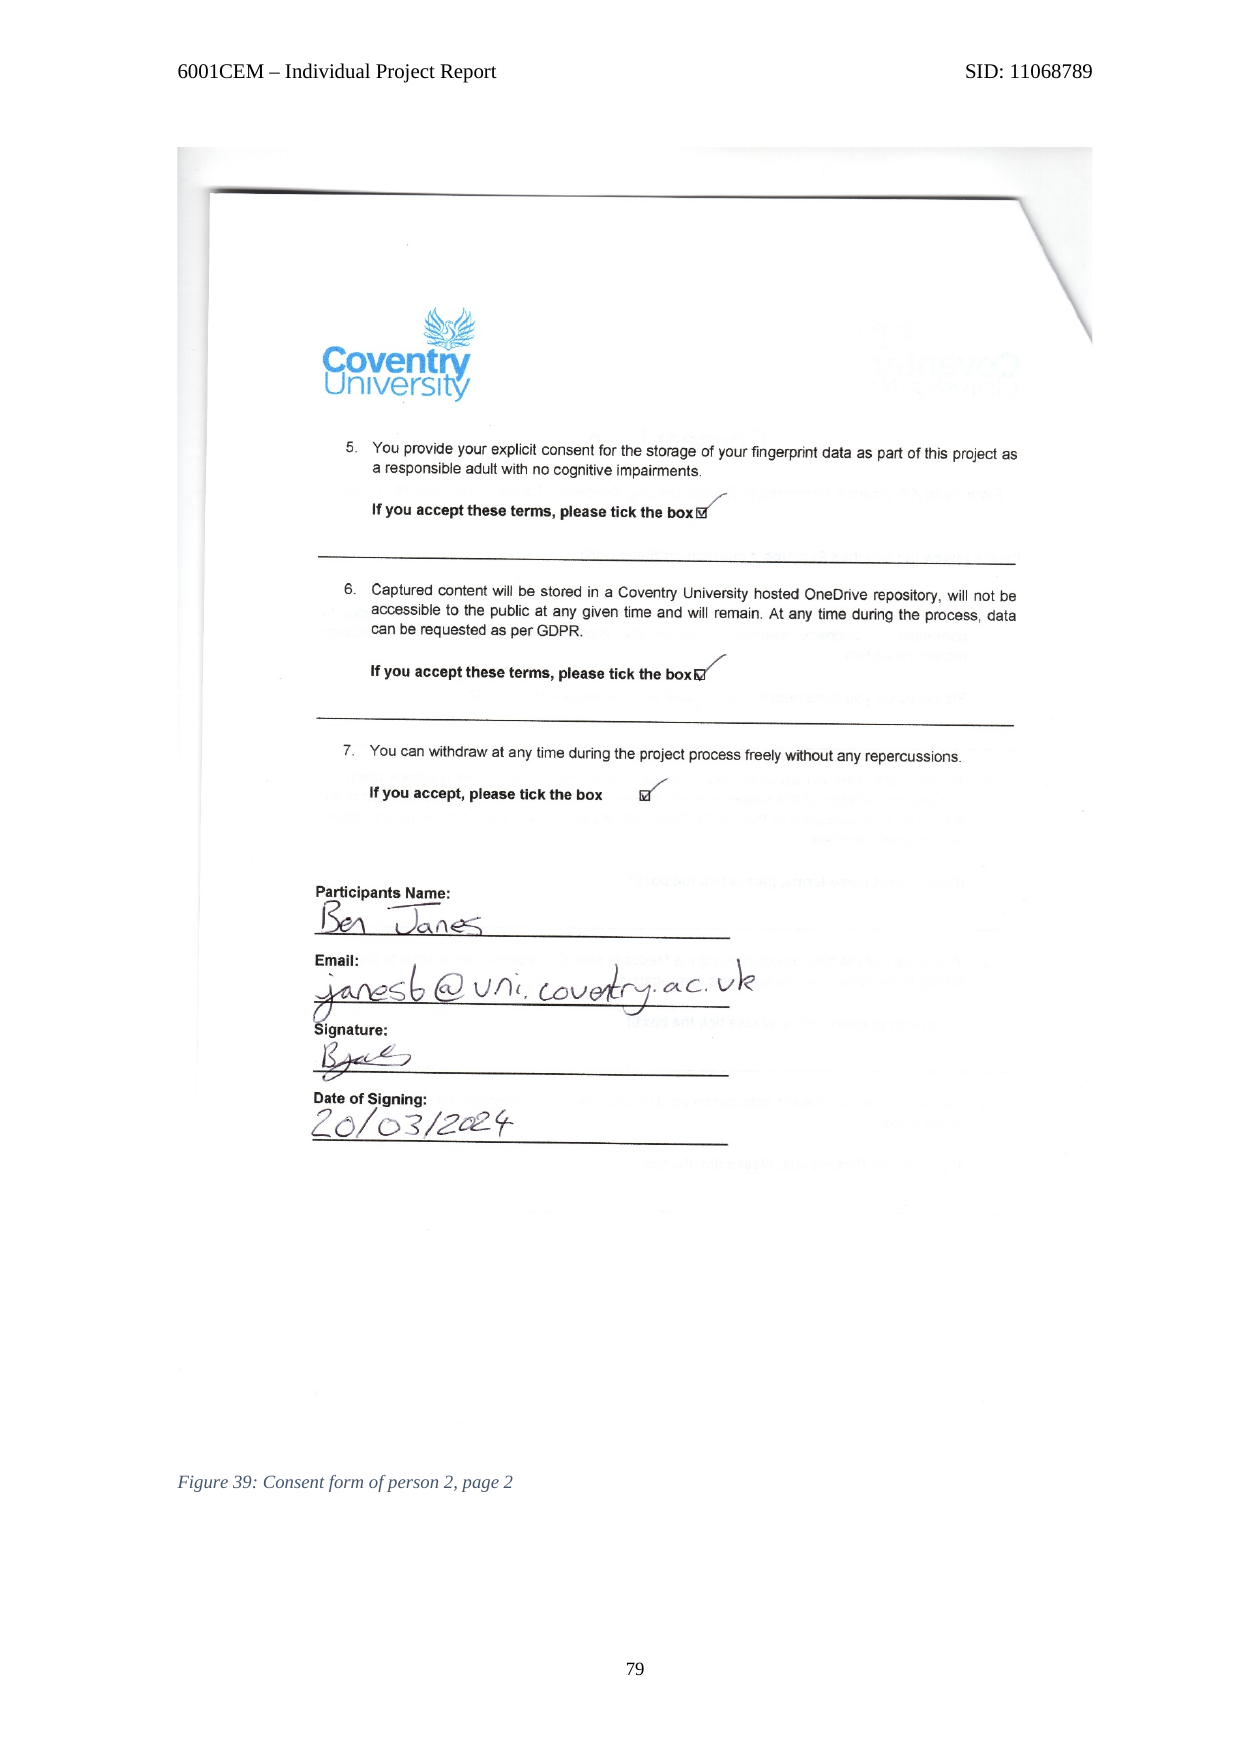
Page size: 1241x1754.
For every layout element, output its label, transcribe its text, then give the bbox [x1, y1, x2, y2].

picture [177, 147, 1093, 1442]
text Figure 39: Consent form of person 2, page 2 [177, 1471, 1092, 1492]
